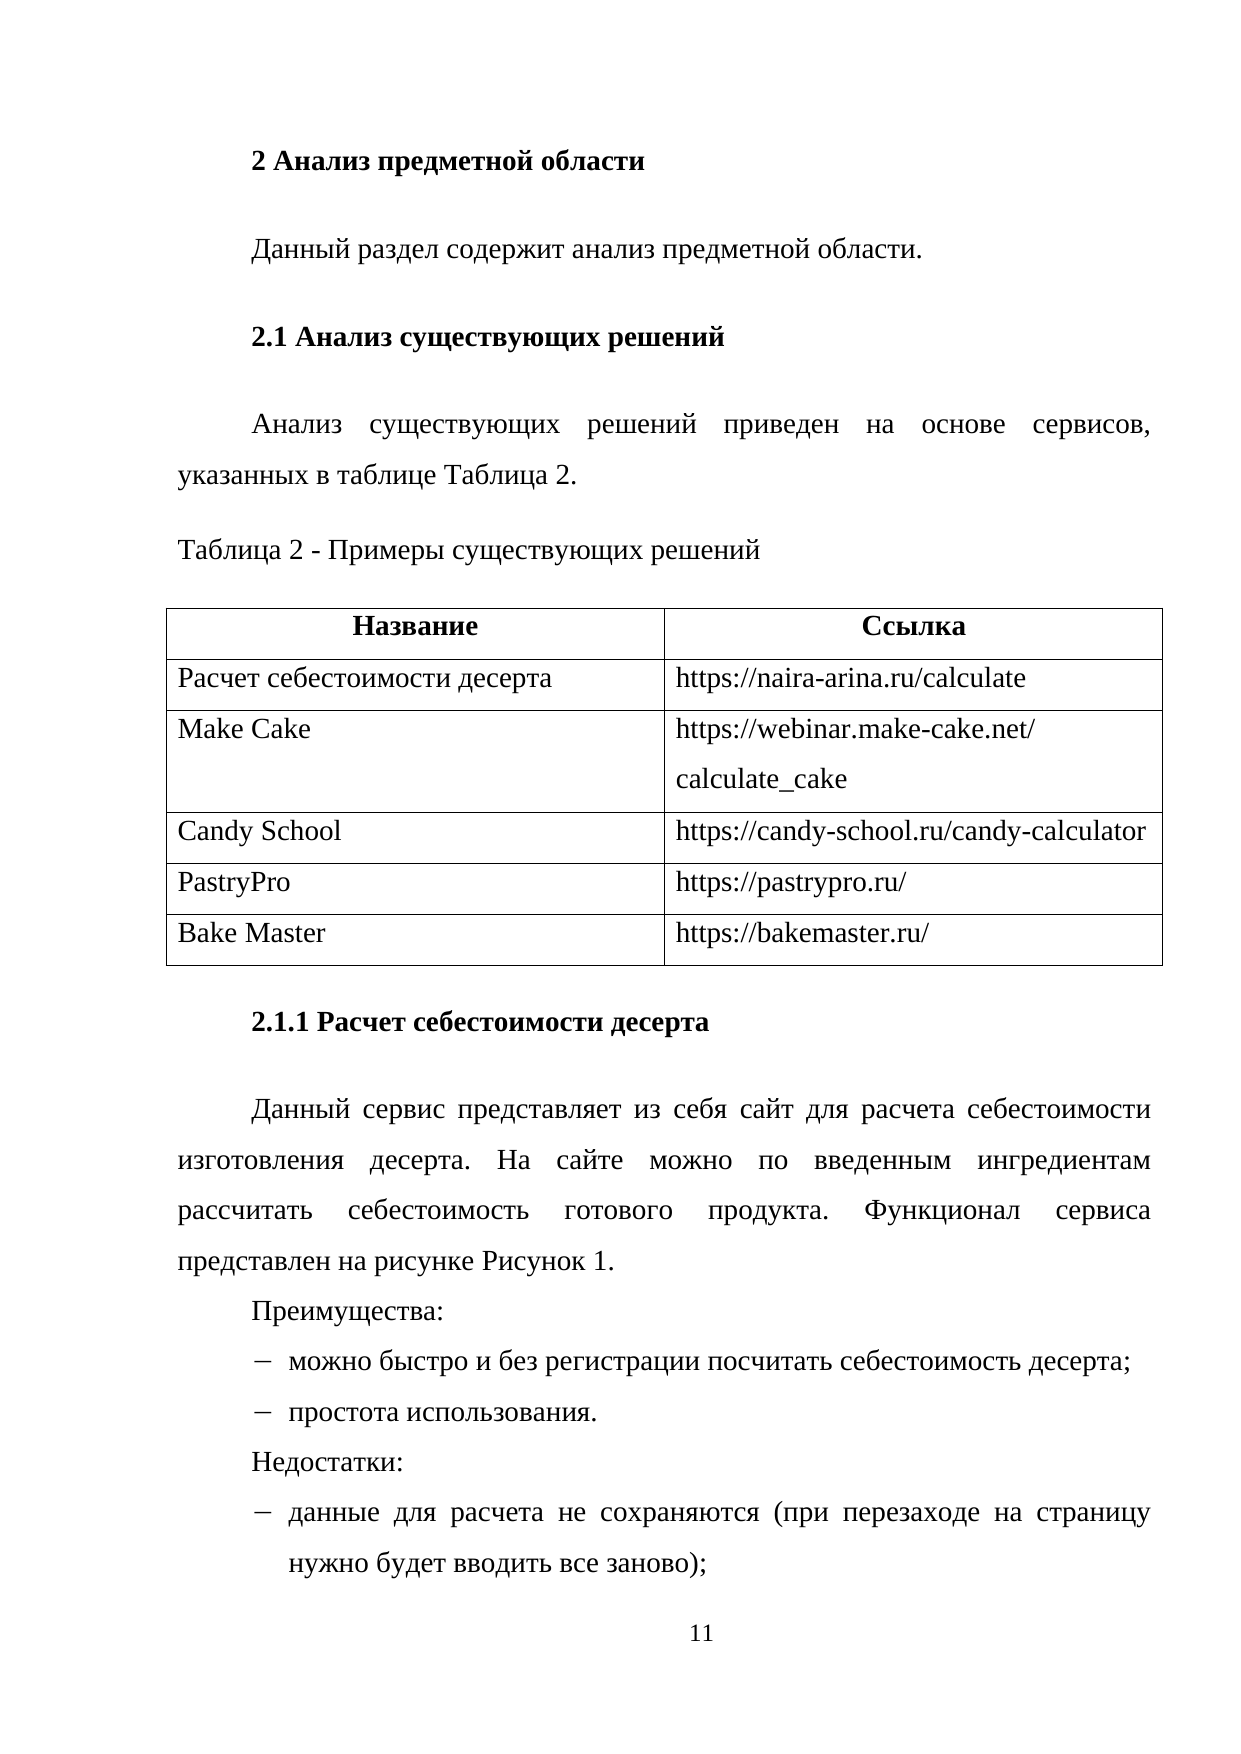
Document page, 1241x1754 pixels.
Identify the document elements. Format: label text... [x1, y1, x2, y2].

text Анализ существующих решений приведен на основе сервисов, указанных в таблице Таблица 2. [177, 407, 1152, 490]
text простота использования. [251, 1394, 1152, 1427]
text Данный раздел содержит анализ предметной области. [177, 231, 1152, 264]
text Преимущества: [177, 1293, 1152, 1326]
text Недостатки: [177, 1444, 1152, 1478]
table_cell https://bakemaster.ru/ [665, 915, 1162, 965]
table_cell Candy School [167, 813, 664, 863]
table_cell https://candy-school.ru/candy-calculator [665, 813, 1162, 863]
subtitle Анализ предметной области [177, 143, 1152, 177]
table_cell https://pastrypro.ru/ [665, 864, 1162, 914]
subtitle Анализ существующих решений [177, 319, 1152, 352]
table_cell https://naira-arina.ru/calculate [665, 660, 1162, 710]
subtitle Расчет себестоимости десерта [177, 1004, 1152, 1037]
text можно быстро и без регистрации посчитать себестоимость десерта; [251, 1343, 1152, 1377]
table_header Название [167, 609, 664, 659]
table_cell Расчет себестоимости десерта [167, 660, 664, 710]
text данные для расчета не сохраняются (при перезаходе на страницу нужно будет вводить все заново); [251, 1494, 1152, 1578]
text Данный сервис представляет из себя сайт для расчета себестоимости изготовления десерта. На сайте можно по введенным ингредиентам рассчитать себестоимость готового продукта. Функционал сервиса представлен на рисунке Рисунок 1. [177, 1092, 1152, 1276]
table_cell Bake Master [167, 915, 664, 965]
table_cell Make Cake [167, 711, 664, 812]
table_cell https://webinar.make-cake.net/calculate_cake [665, 711, 1162, 812]
table_header Ссылка [665, 609, 1162, 659]
table_cell PastryPro [167, 864, 664, 914]
